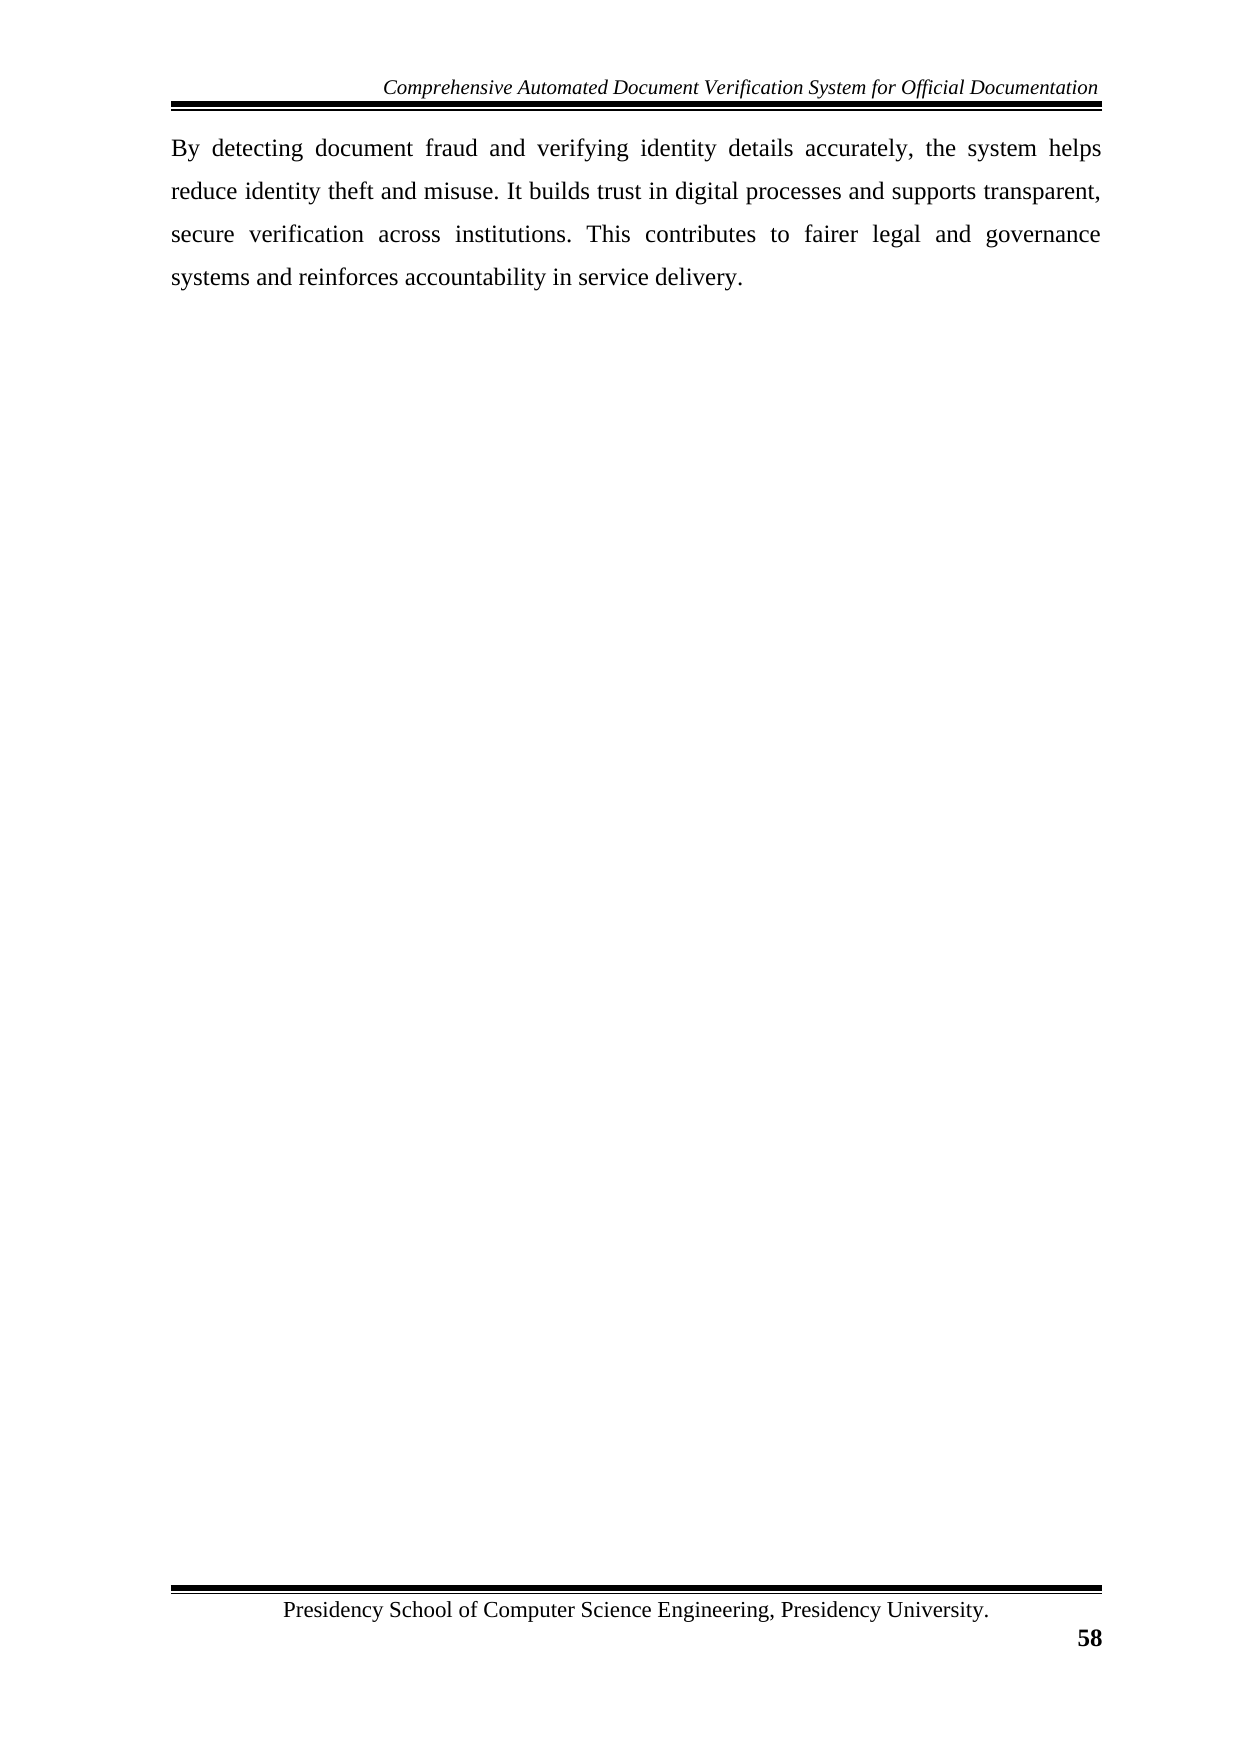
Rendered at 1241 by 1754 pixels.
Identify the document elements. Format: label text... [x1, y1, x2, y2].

text By detecting document fraud and verifying identity details accurately, the system helps reduce identity theft and misuse. It builds trust in digital processes and supports transparent, secure verification across institutions. This contributes to fairer legal and governance systems and reinforces accountability in service delivery. [171, 133, 1102, 291]
